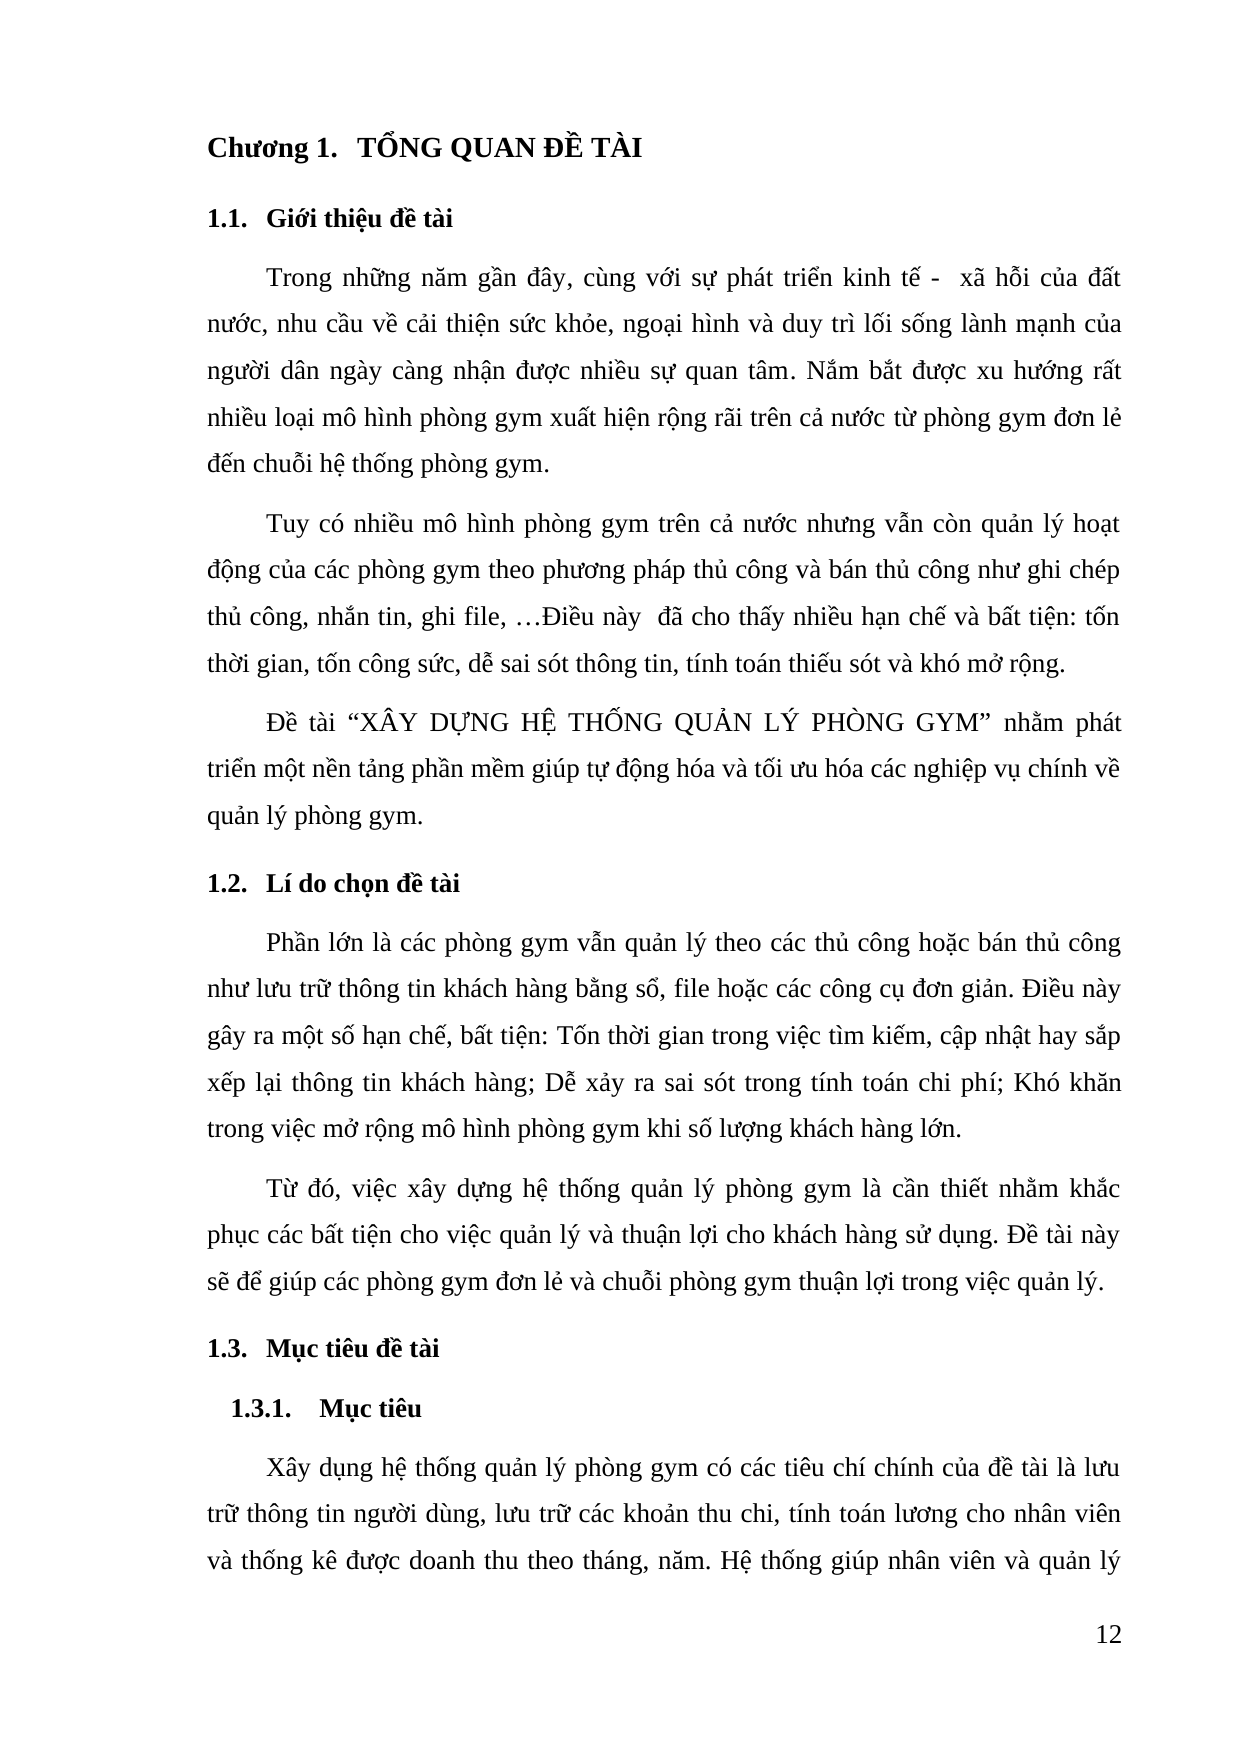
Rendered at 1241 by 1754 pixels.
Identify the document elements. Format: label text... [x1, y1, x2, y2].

subtitle Lí do chọn đề tài [207, 867, 1122, 898]
subtitle Mục tiêu đề tài [207, 1333, 1122, 1364]
text Từ đó, việc xây dựng hệ thống quản lý phòng gym là cần thiết nhằm khắc phục các bất tiện cho việc quản lý và thuận lợi cho khách hàng sử dụng. Đề tài này sẽ để giúp các phòng gym đơn lẻ và chuỗi phòng gym thuận lợi trong việc quản lý. [207, 1172, 1122, 1296]
text Đề tài “XÂY DỰNG HỆ THỐNG QUẢN LÝ PHÒNG GYM” nhằm phát triển một nền tảng phần mềm giúp tự động hóa và tối ưu hóa các nghiệp vụ chính về quản lý phòng gym. [207, 706, 1122, 830]
subtitle Giới thiệu đề tài [207, 202, 1122, 233]
subtitle TỔNG QUAN ĐỀ TÀI [207, 131, 1122, 164]
subtitle Mục tiêu [230, 1392, 1122, 1423]
text Trong những năm gần đây, cùng với sự phát triển kinh tế - xã hỗi của đất nước, nhu cầu về cải thiện sức khỏe, ngoại hình và duy trì lối sống lành mạnh của người dân ngày càng nhận được nhiều sự quan tâm. Nắm bắt được xu hướng rất nhiều loại mô hình phòng gym xuất hiện rộng rãi trên cả nước từ phòng gym đơn lẻ đến chuỗi hệ thống phòng gym. [207, 261, 1122, 479]
text Tuy có nhiều mô hình phòng gym trên cả nước nhưng vẫn còn quản lý hoạt động của các phòng gym theo phương pháp thủ công và bán thủ công như ghi chép thủ công, nhắn tin, ghi file, …Điều này đã cho thấy nhiều hạn chế và bất tiện: tốn thời gian, tốn công sức, dễ sai sót thông tin, tính toán thiếu sót và khó mở rộng. [207, 507, 1122, 678]
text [207, 1451, 1122, 1575]
text Phần lớn là các phòng gym vẫn quản lý theo các thủ công hoặc bán thủ công như lưu trữ thông tin khách hàng bằng sổ, file hoặc các công cụ đơn giản. Điều này gây ra một số hạn chế, bất tiện: Tốn thời gian trong việc tìm kiếm, cập nhật hay sắp xếp lại thông tin khách hàng; Dễ xảy ra sai sót trong tính toán chi phí; Khó khăn trong việc mở rộng mô hình phòng gym khi số lượng khách hàng lớn. [207, 926, 1122, 1144]
